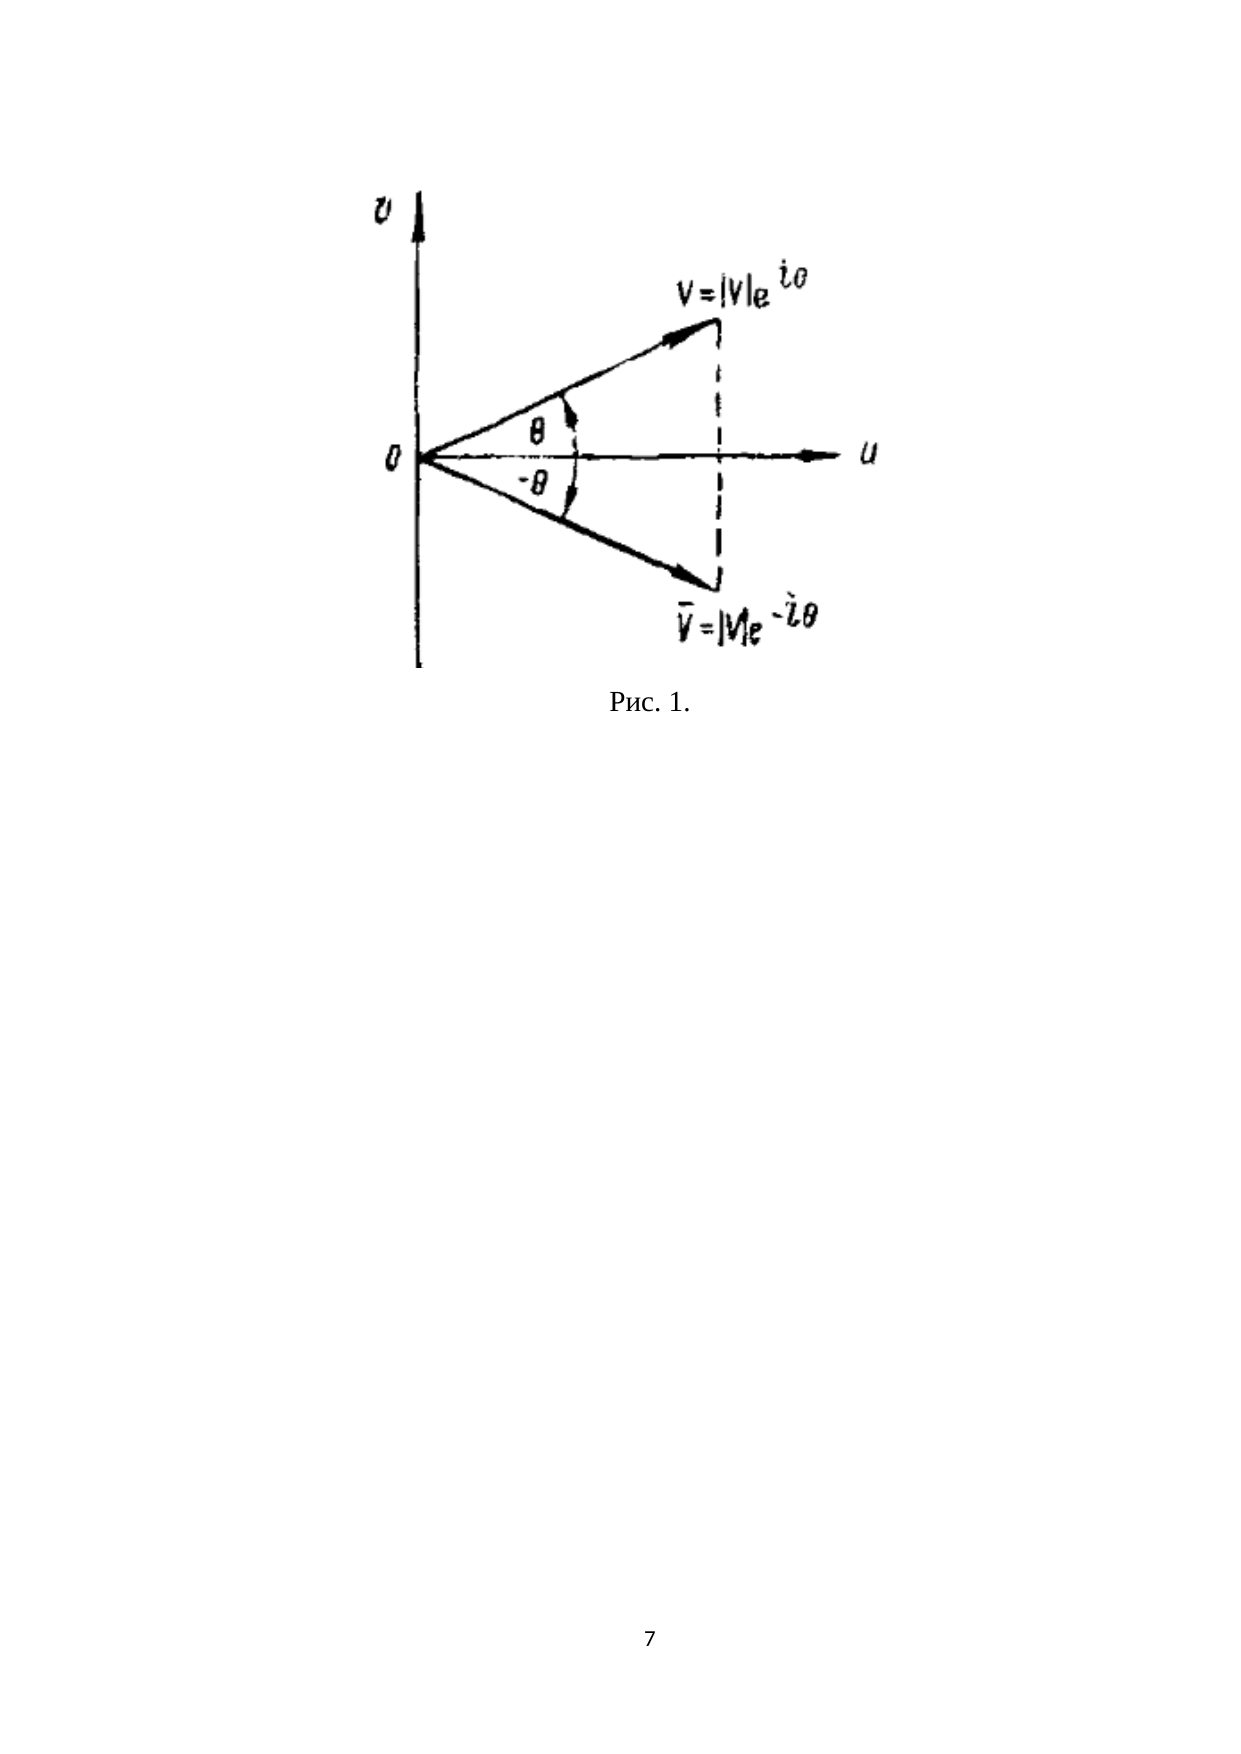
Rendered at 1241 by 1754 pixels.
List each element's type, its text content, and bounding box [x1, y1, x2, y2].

picture [360, 168, 939, 668]
text Рис. 1. [118, 684, 1181, 718]
